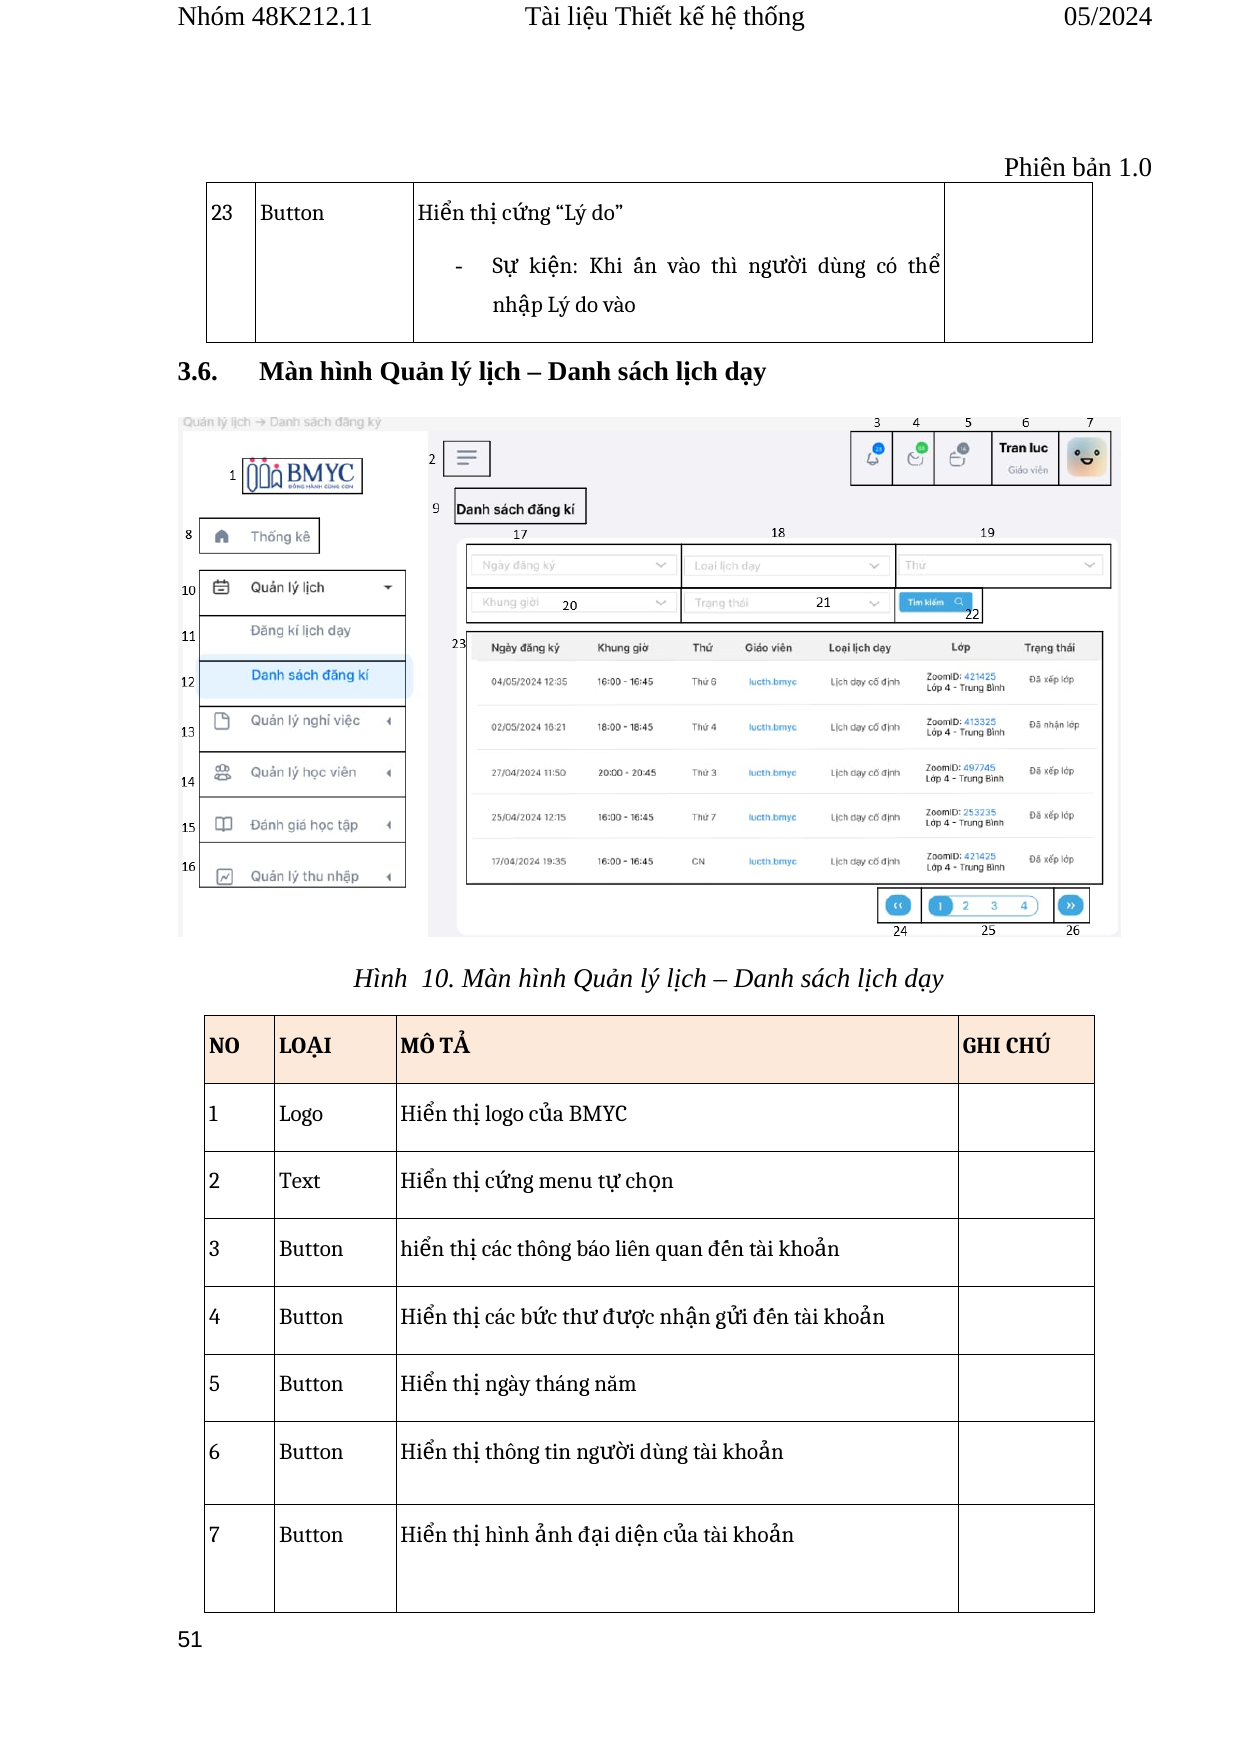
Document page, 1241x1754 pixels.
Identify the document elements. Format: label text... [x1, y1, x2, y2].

table_cell Hiển thị hình ảnh đại diện của tài khoản [397, 1505, 958, 1612]
table_cell 4 [205, 1287, 274, 1353]
table_cell Button [275, 1287, 396, 1353]
table_cell Hiển thị cứng “Lý do” Sự kiện: Khi ấn vào thì người dùng có thể nhập Lý do vào [414, 183, 944, 342]
table_cell [959, 1287, 1094, 1353]
table_cell Hiển thị logo của BMYC [397, 1084, 958, 1151]
table_cell Hiển thị ngày tháng năm [397, 1355, 958, 1421]
table_cell hiển thị các thông báo liên quan đến tài khoản [397, 1219, 958, 1286]
table_header GHI CHÚ [959, 1016, 1094, 1083]
table_cell Button [275, 1355, 396, 1421]
table_cell [959, 1219, 1094, 1286]
table_cell Button [256, 183, 413, 342]
table_cell 6 [205, 1422, 274, 1504]
table_cell Button [275, 1505, 396, 1612]
text Hình 10. Màn hình Quản lý lịch – Danh sách lịch dạy [177, 962, 1122, 994]
table_cell 23 [207, 183, 255, 342]
table_cell 7 [205, 1505, 274, 1612]
table_cell 3 [205, 1219, 274, 1286]
table_cell Hiển thị cứng menu tự chọn [397, 1152, 958, 1218]
table_header MÔ TẢ [397, 1016, 958, 1083]
table_cell Text [275, 1152, 396, 1218]
subtitle Màn hình Quản lý lịch – Danh sách lịch dạy [177, 355, 1122, 387]
table_cell [945, 183, 1092, 342]
table_cell Button [275, 1422, 396, 1504]
table_cell [959, 1505, 1094, 1612]
table_cell 2 [205, 1152, 274, 1218]
table_cell Hiển thị các bức thư được nhận gửi đến tài khoản [397, 1287, 958, 1353]
table_cell [959, 1084, 1094, 1151]
table_cell Logo [275, 1084, 396, 1151]
table_cell [959, 1355, 1094, 1421]
table_cell [959, 1152, 1094, 1218]
table_cell [959, 1422, 1094, 1504]
table_header LOẠI [275, 1016, 396, 1083]
table_cell Button [275, 1219, 396, 1286]
table_cell 5 [205, 1355, 274, 1421]
picture [177, 414, 1123, 937]
table_cell Hiển thị thông tin người dùng tài khoản [397, 1422, 958, 1504]
table_header NO [205, 1016, 274, 1083]
table_cell 1 [205, 1084, 274, 1151]
